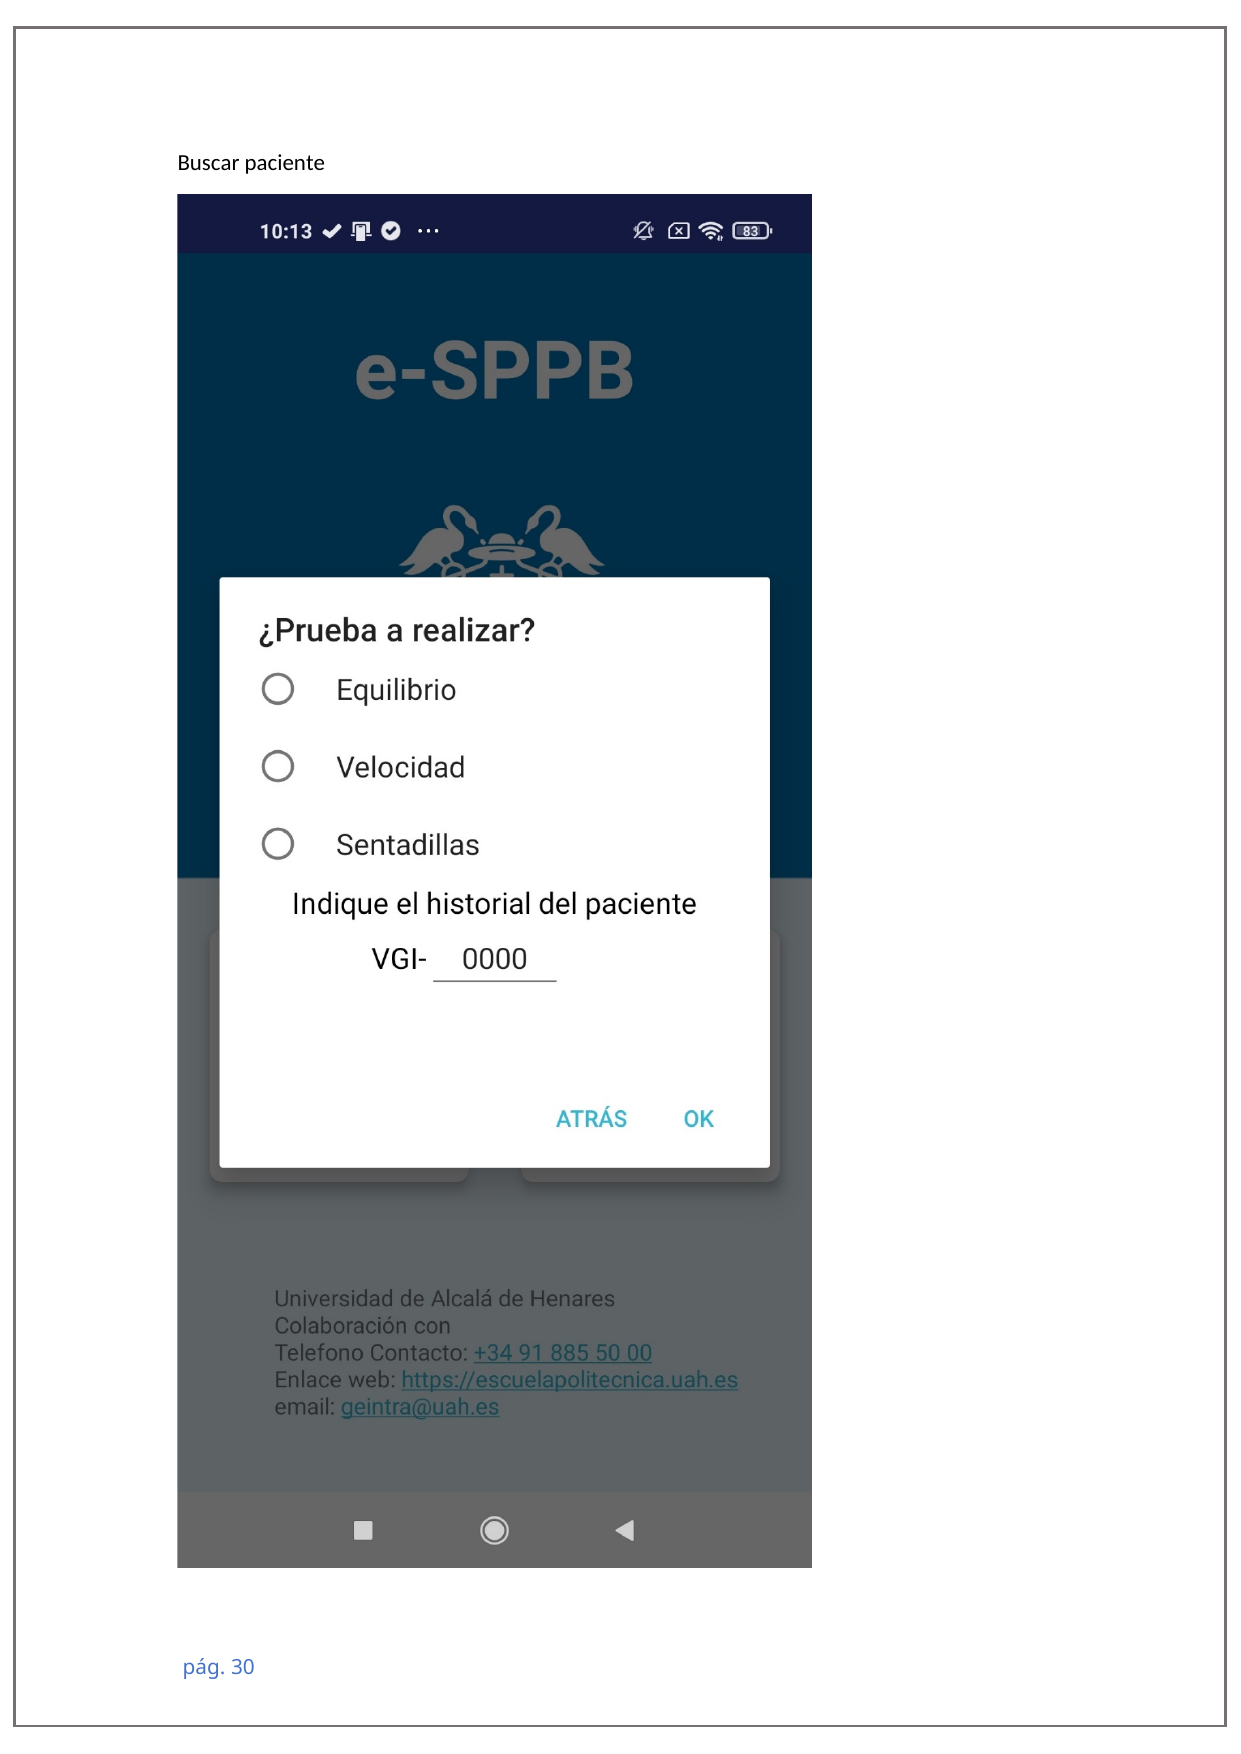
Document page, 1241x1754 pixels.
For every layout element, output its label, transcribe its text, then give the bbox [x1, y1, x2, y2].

text Buscar paciente [177, 148, 1063, 176]
picture [177, 194, 812, 1568]
